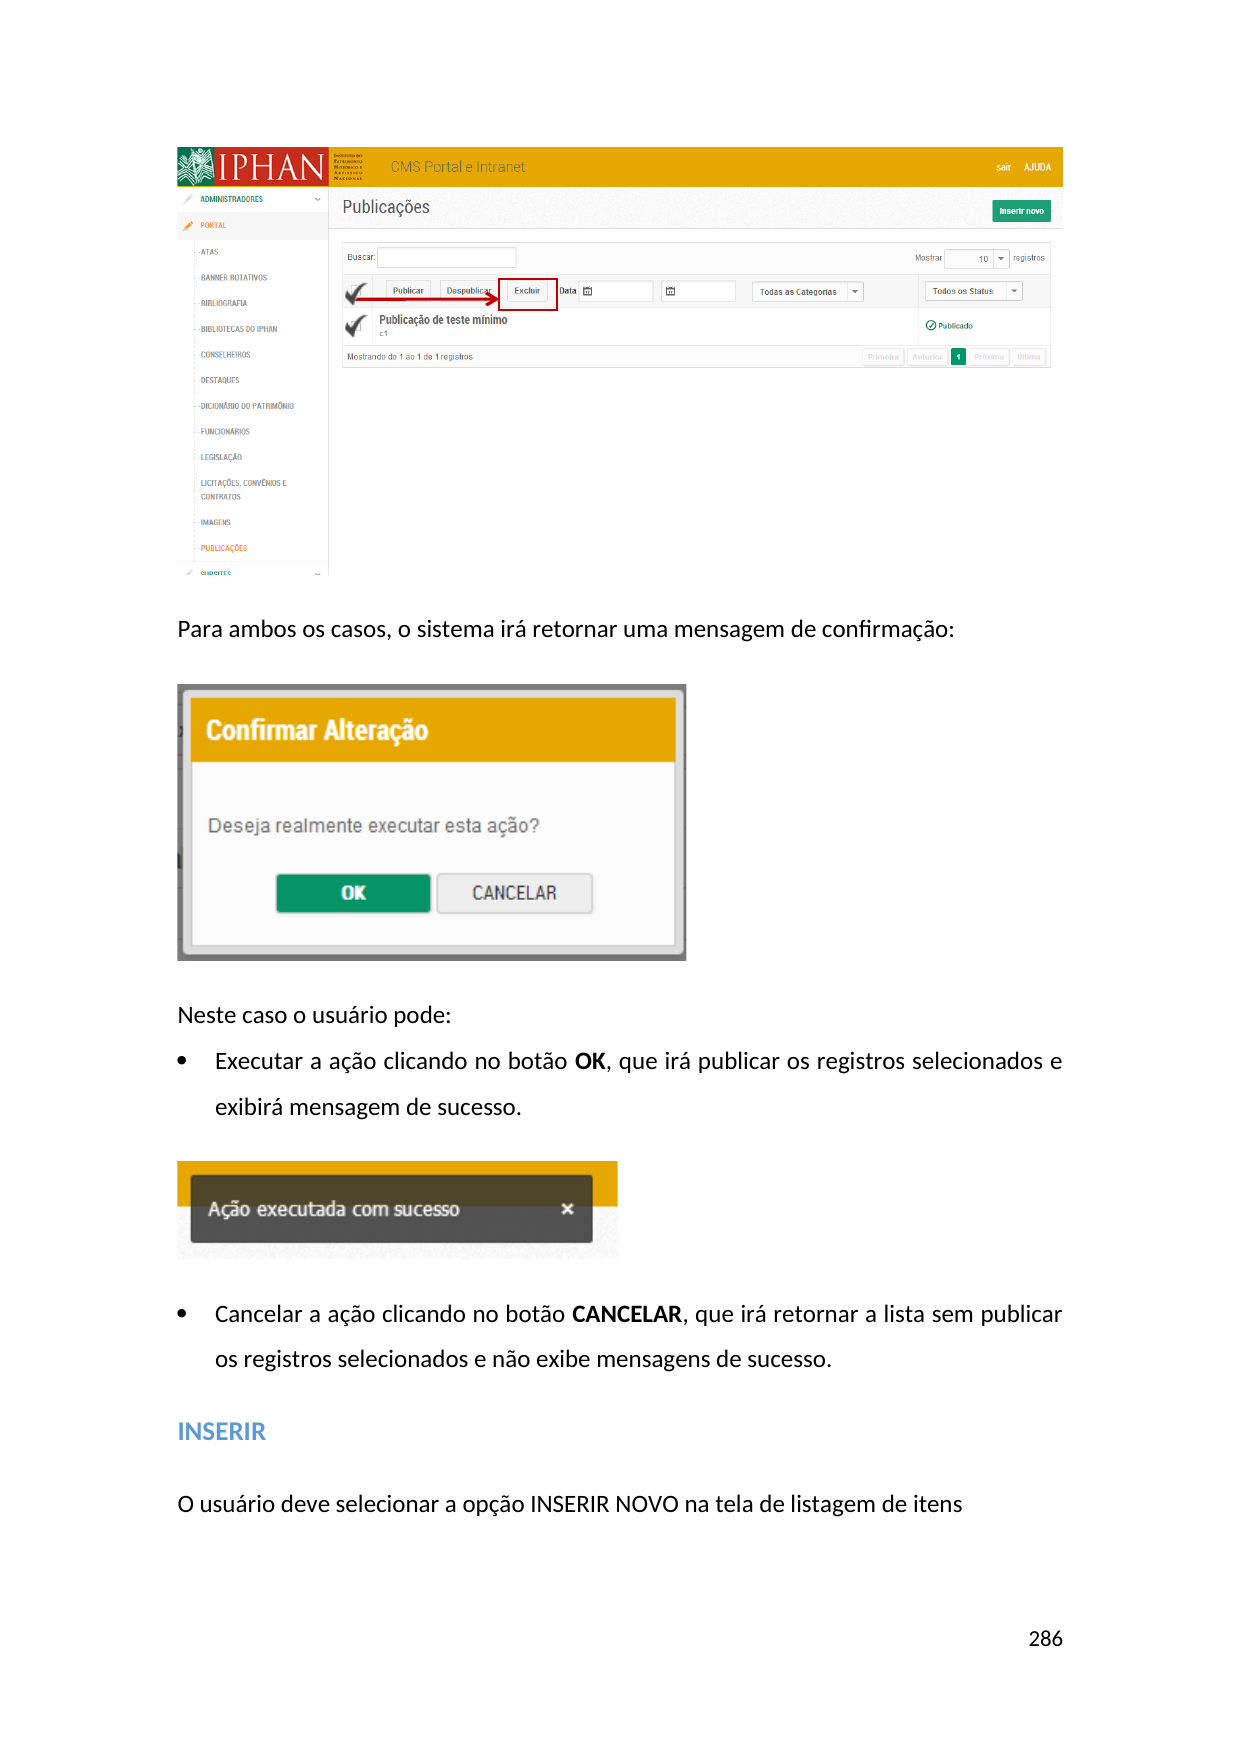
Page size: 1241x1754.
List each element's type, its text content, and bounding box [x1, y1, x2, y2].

picture [177, 1161, 618, 1259]
list Executar a ação clicando no botão OK, que irá publicar os registros selecionados e exibirá mensagem de sucesso. [177, 1045, 1063, 1122]
subtitle INSERIR [177, 1414, 1063, 1447]
list Cancelar a ação clicando no botão CANCELAR, que irá retornar a lista sem publicar os registros selecionados e não exibe mensagens de sucesso. [177, 1298, 1063, 1374]
picture [177, 147, 1063, 575]
picture [177, 684, 687, 961]
list Neste caso o usuário pode: [177, 1000, 1063, 1030]
text O usuário deve selecionar a opção INSERIR NOVO na tela de listagem de itens [177, 1489, 1063, 1519]
text Para ambos os casos, o sistema irá retornar uma mensagem de confirmação: [177, 613, 1063, 644]
